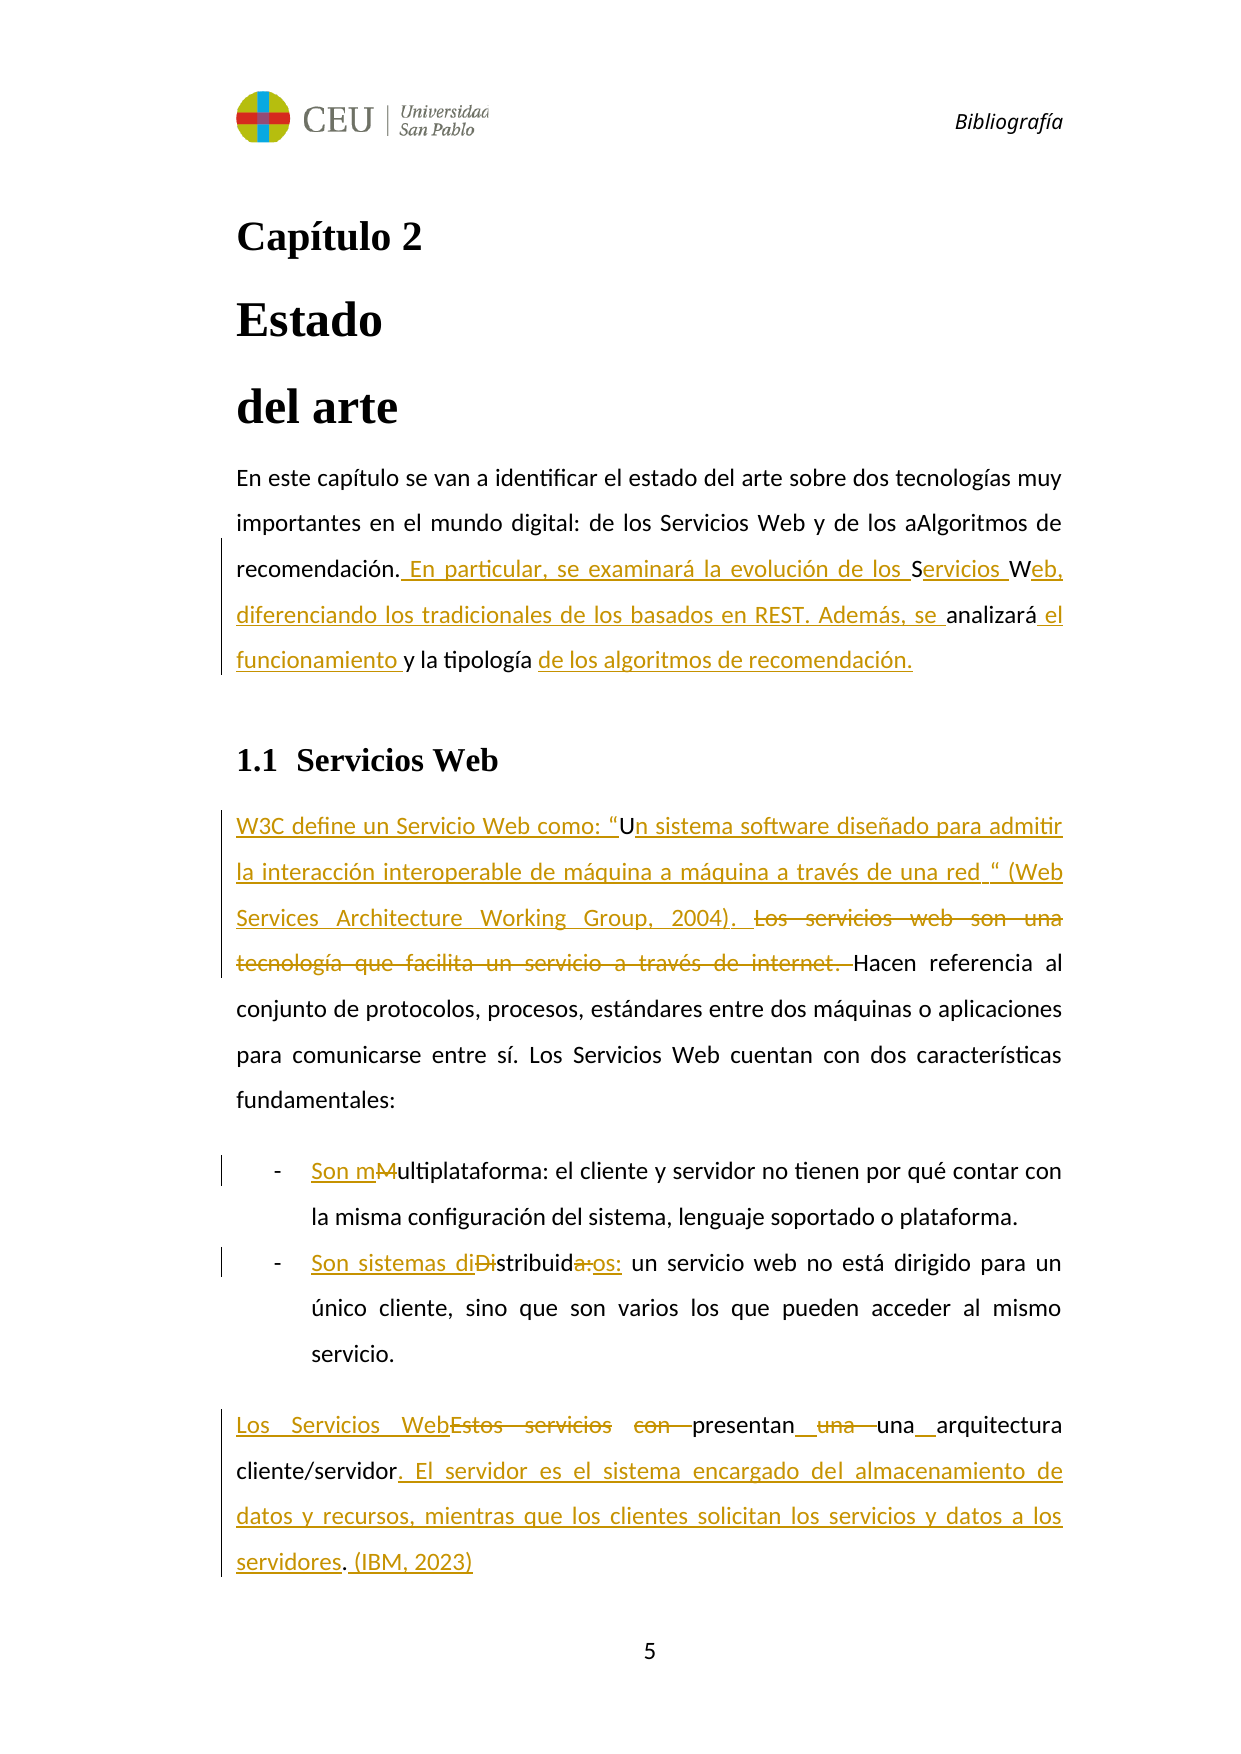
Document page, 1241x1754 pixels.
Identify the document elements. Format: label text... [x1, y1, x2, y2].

text UHacen referencia al conjunto de protocolos, procesos, estándares entre dos máquinas o aplicaciones para comunicarse entre sí. Los Servicios Web cuentan con dos características fundamentales: [236, 883, 1063, 1115]
subtitle Estado del arte [236, 204, 423, 434]
text UHacen referencia al conjunto de protocolos, procesos, estándares entre dos máquinas o aplicaciones para comunicarse entre sí. Los Servicios Web cuentan con dos características fundamentales: [236, 810, 1063, 882]
picture [235, 89, 489, 143]
subtitle Servicios Web [236, 740, 1063, 779]
list ultiplataforma: el cliente y servidor no tienen por qué contar con la misma configuración del sistema, lenguaje soportado o plataforma. [274, 1155, 1063, 1232]
text presentanunaarquitecturacliente/servidor. [236, 1528, 1063, 1577]
text En este capítulo se van a identificar el estado del arte los Servicios Web y los lgoritmos de recomendación.SWanalizaráy la tipología [236, 191, 1063, 675]
text presentanunaarquitecturacliente/servidor. [236, 1409, 1063, 1526]
list stribuid un servicio web no está dirigido para un único cliente, sino que son varios los que pueden acceder al mismo servicio. [274, 1247, 1063, 1369]
